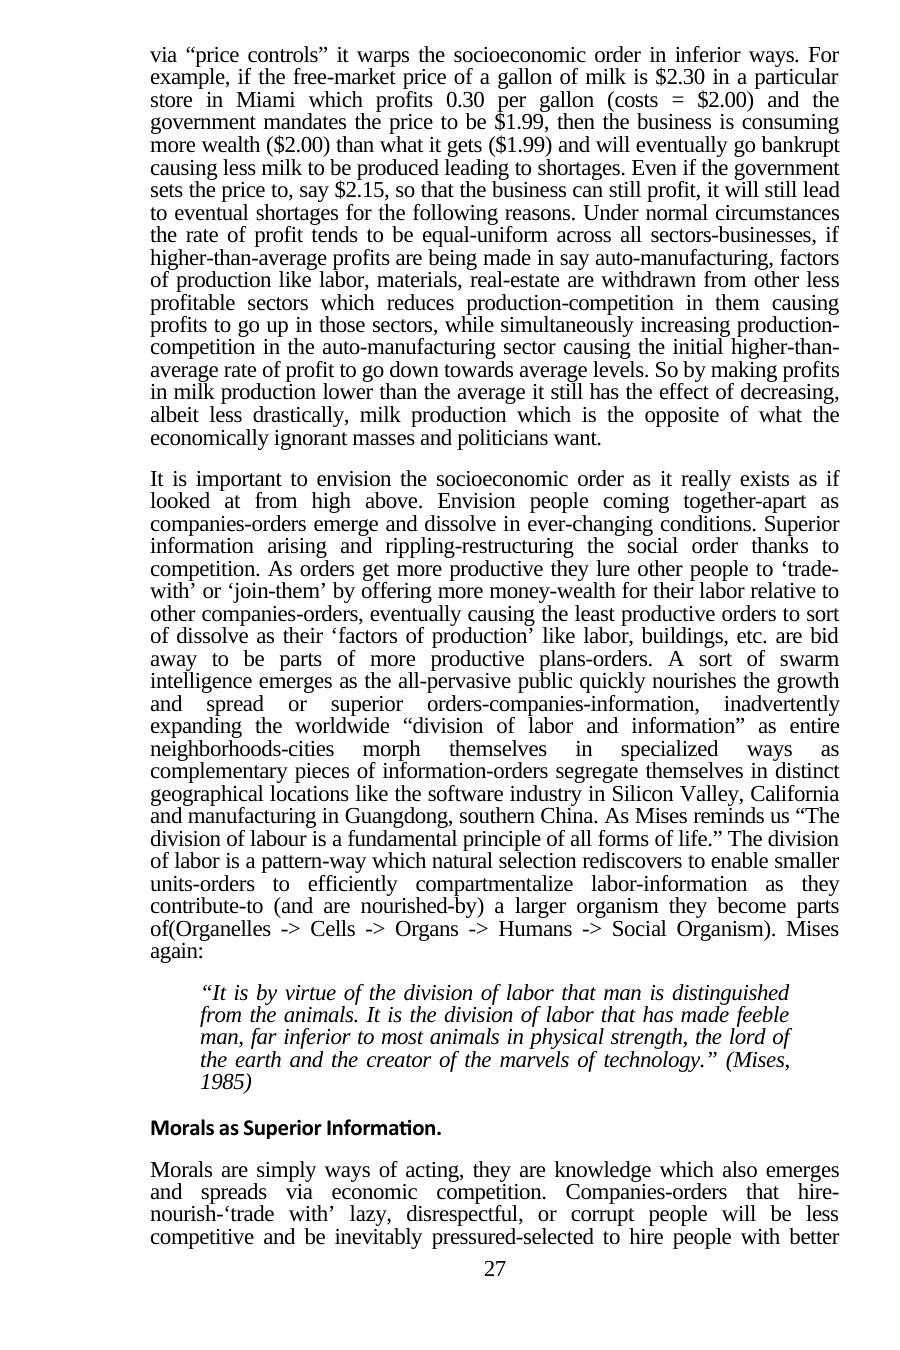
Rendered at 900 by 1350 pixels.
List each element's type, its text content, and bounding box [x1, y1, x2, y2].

text It is important to envision the socioeconomic order as it really exists as if looked at from high above. Envision people coming together-apart as companies-orders emerge and dissolve in ever-changing conditions. Superior information arising and rippling-restructuring the social order thanks to competition. As orders get more productive they lure other people to ‘trade-with’ or ‘join-them’ by offering more money-wealth for their labor relative to other companies-orders, eventually causing the least productive orders to sort of dissolve as their ‘factors of production’ like labor, buildings, etc. are bid away to be parts of more productive plans-orders. A sort of swarm intelligence emerges as the all-pervasive public quickly nourishes the growth and spread or superior orders-companies-information, inadvertently expanding the worldwide “division of labor and information” as entire neighborhoods-cities morph themselves in specialized ways as complementary pieces of information-orders segregate themselves in distinct geographical locations like the software industry in Silicon Valley, California and manufacturing in Guangdong, southern China. As Mises reminds us “The division of labour is a fundamental principle of all forms of life.” The division of labor is a pattern-way which natural selection rediscovers to enable smaller units-orders to efficiently compartmentalize labor-information as they contribute-to (and are nourished-by) a larger organism they become parts of(Organelles -> Cells -> Organs -> Humans -> Social Organism). Mises again: [150, 469, 840, 963]
text “It is by virtue of the division of labor that man is distinguished from the animals. It is the division of labor that has made feeble man, far inferior to most animals in physical strength, the lord of the earth and the creator of the marvels of technology.” (Mises, 1985) [200, 982, 790, 1095]
subtitle Morals as Superior Information. [150, 1116, 840, 1141]
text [150, 45, 840, 450]
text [150, 1159, 840, 1249]
